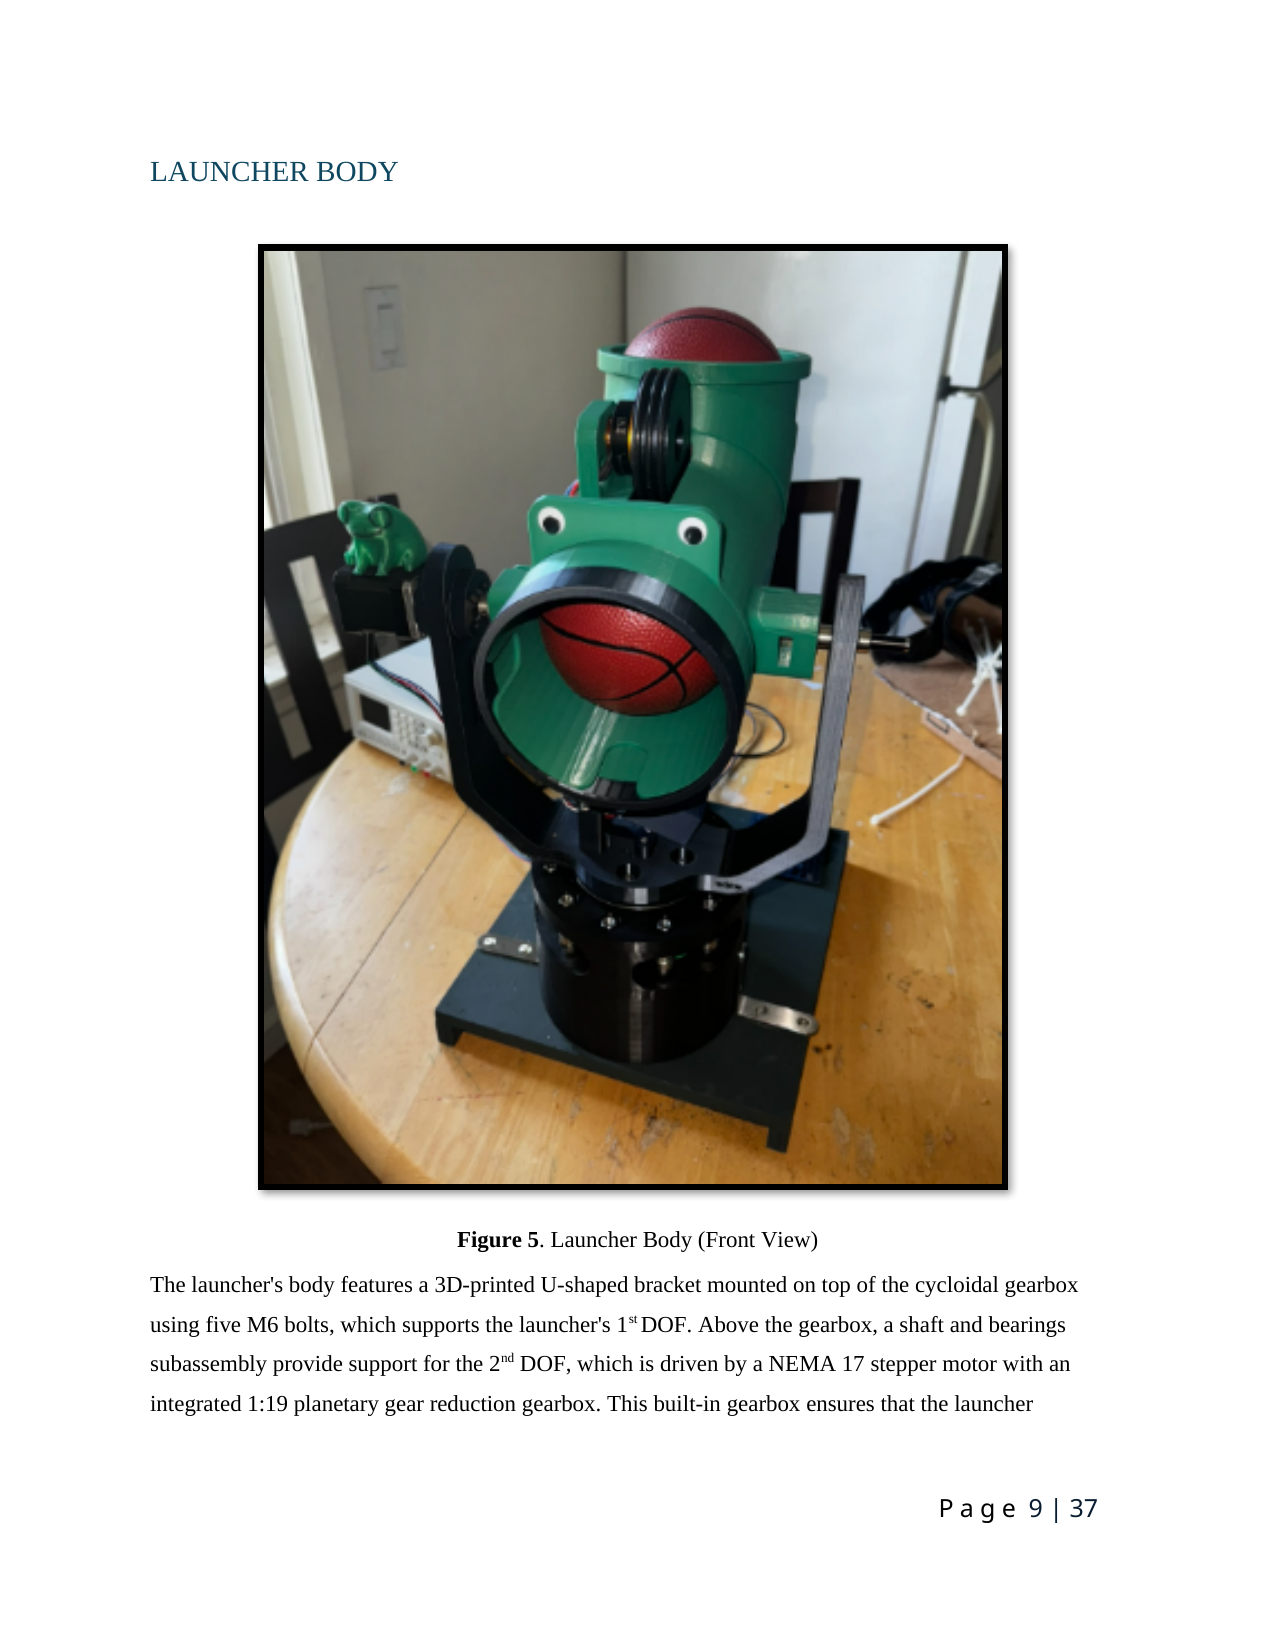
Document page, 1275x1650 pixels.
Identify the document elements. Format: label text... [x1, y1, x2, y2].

subtitle LAUNCHER BODY [150, 154, 1125, 188]
picture [264, 251, 1002, 1184]
text Figure 5. Launcher Body (Front View) [150, 1226, 1125, 1253]
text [150, 1271, 1125, 1416]
